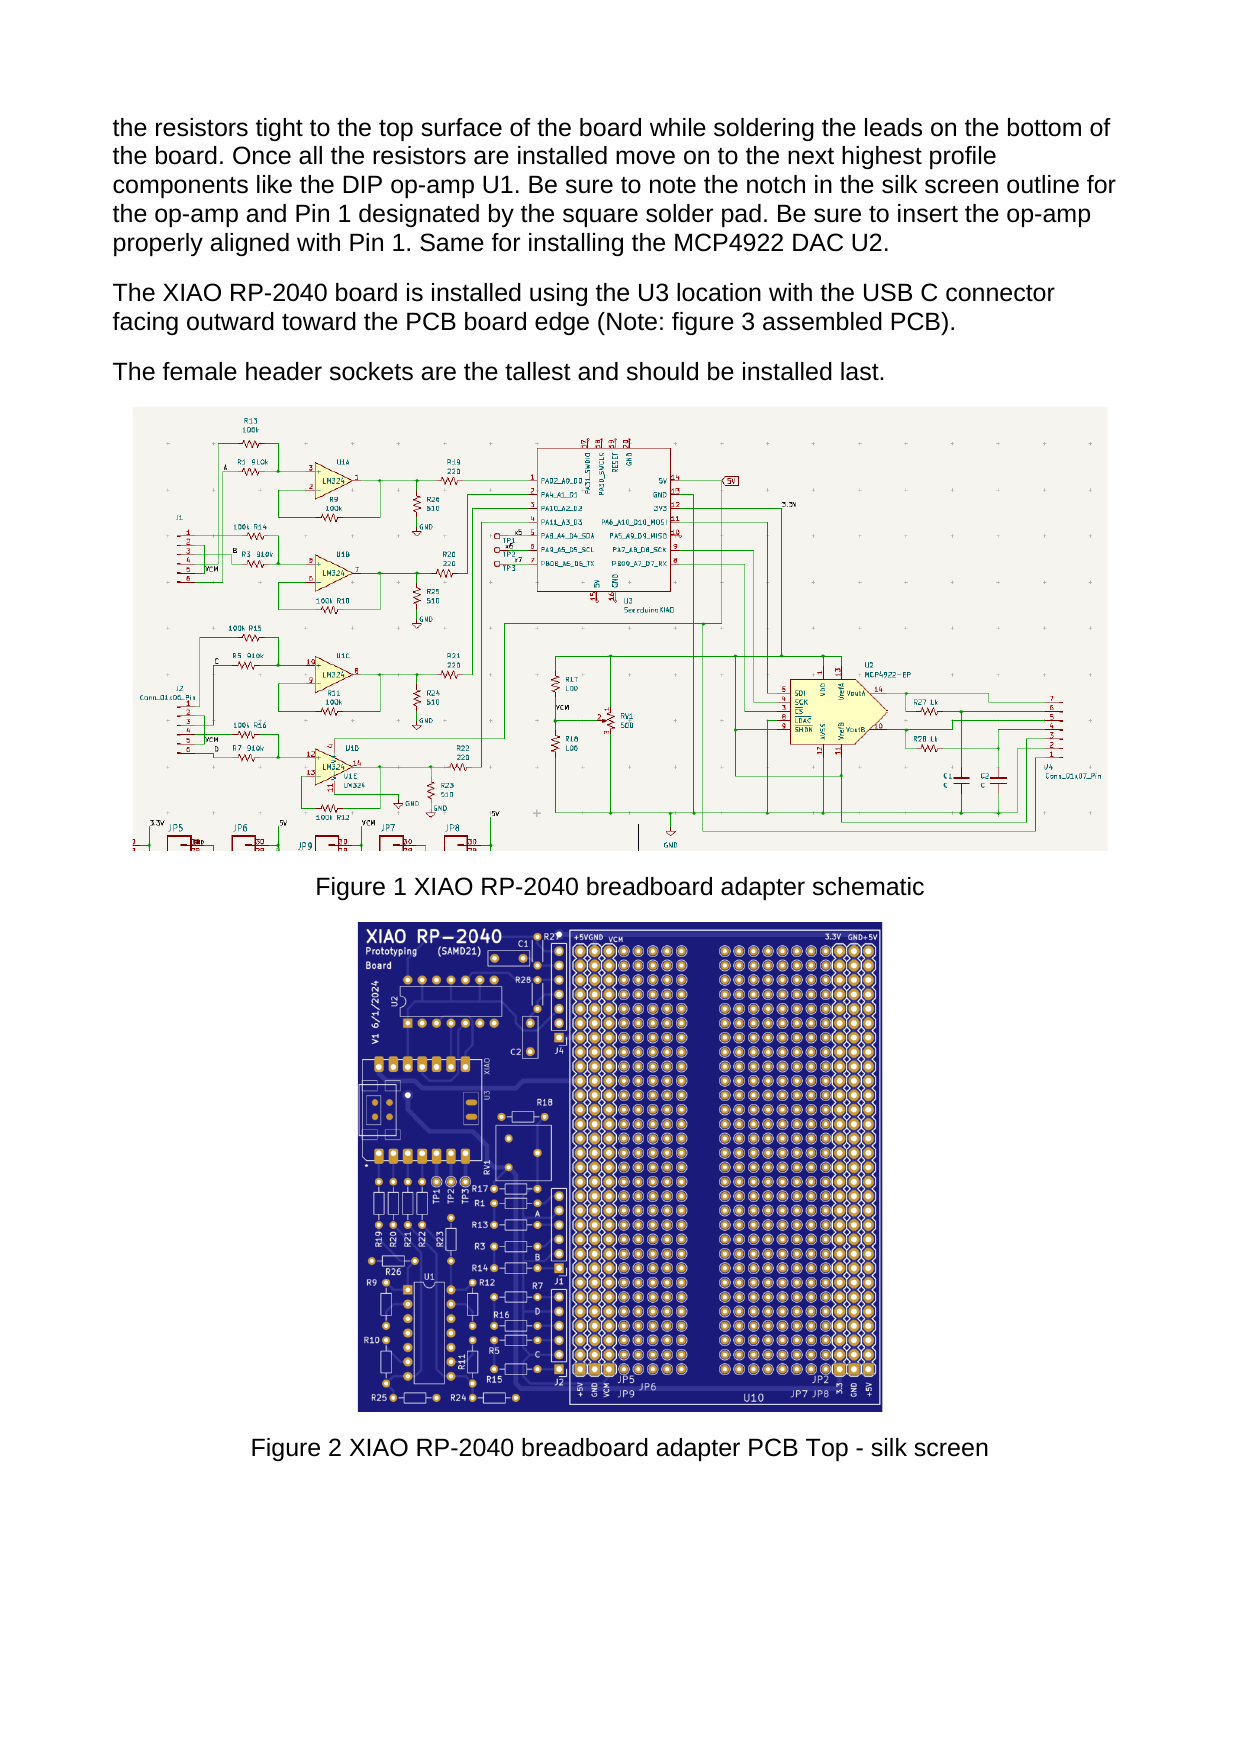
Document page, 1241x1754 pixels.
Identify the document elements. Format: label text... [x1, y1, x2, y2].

text Figure 2 XIAO RP-2040 breadboard adapter PCB Top - silk screen [112, 1433, 1128, 1462]
picture [357, 922, 883, 1412]
picture [132, 407, 1108, 851]
text The XIAO RP-2040 board is installed using the U3 location with the USB C connector facing outward toward the PCB board edge (Note: figure 3 assembled PCB). [112, 278, 1128, 335]
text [112, 112, 1128, 256]
text The female header sockets are the tallest and should be installed last. [112, 357, 1128, 386]
text Figure 1 XIAO RP-2040 breadboard adapter schematic [112, 872, 1128, 901]
